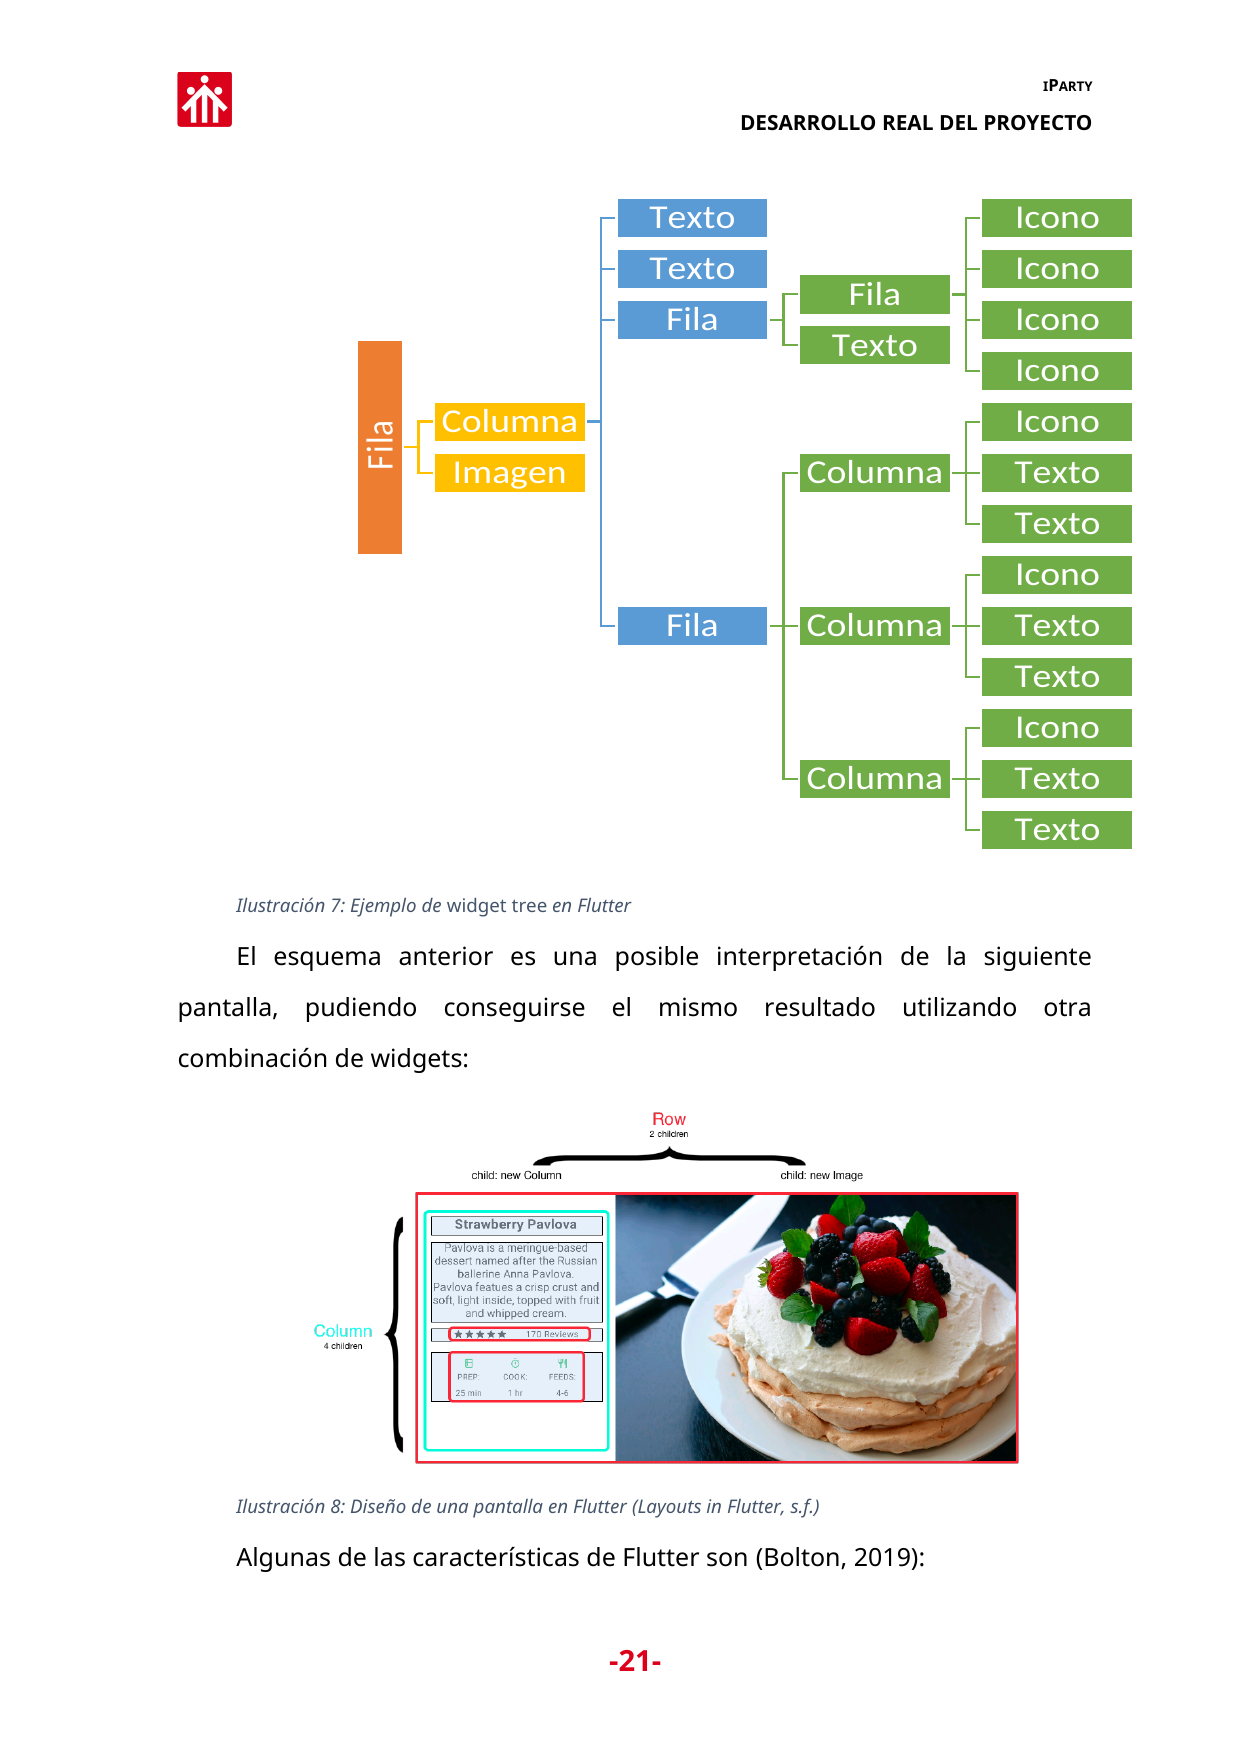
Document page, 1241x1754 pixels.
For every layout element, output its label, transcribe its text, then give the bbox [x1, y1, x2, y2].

text Ilustración : Ejemplo de widget tree en Flutter [177, 892, 1092, 918]
text El esquema anterior es una posible interpretación de la siguiente pantalla, pudiendo conseguirse el mismo resultado utilizando otra combinación de widgets: [177, 939, 1092, 1075]
picture [310, 1104, 1019, 1464]
picture [177, 72, 232, 127]
text Algunas de las características de Flutter son : [177, 1540, 1092, 1574]
text Ilustración : Diseño de una pantalla en Flutter [177, 1493, 1092, 1519]
